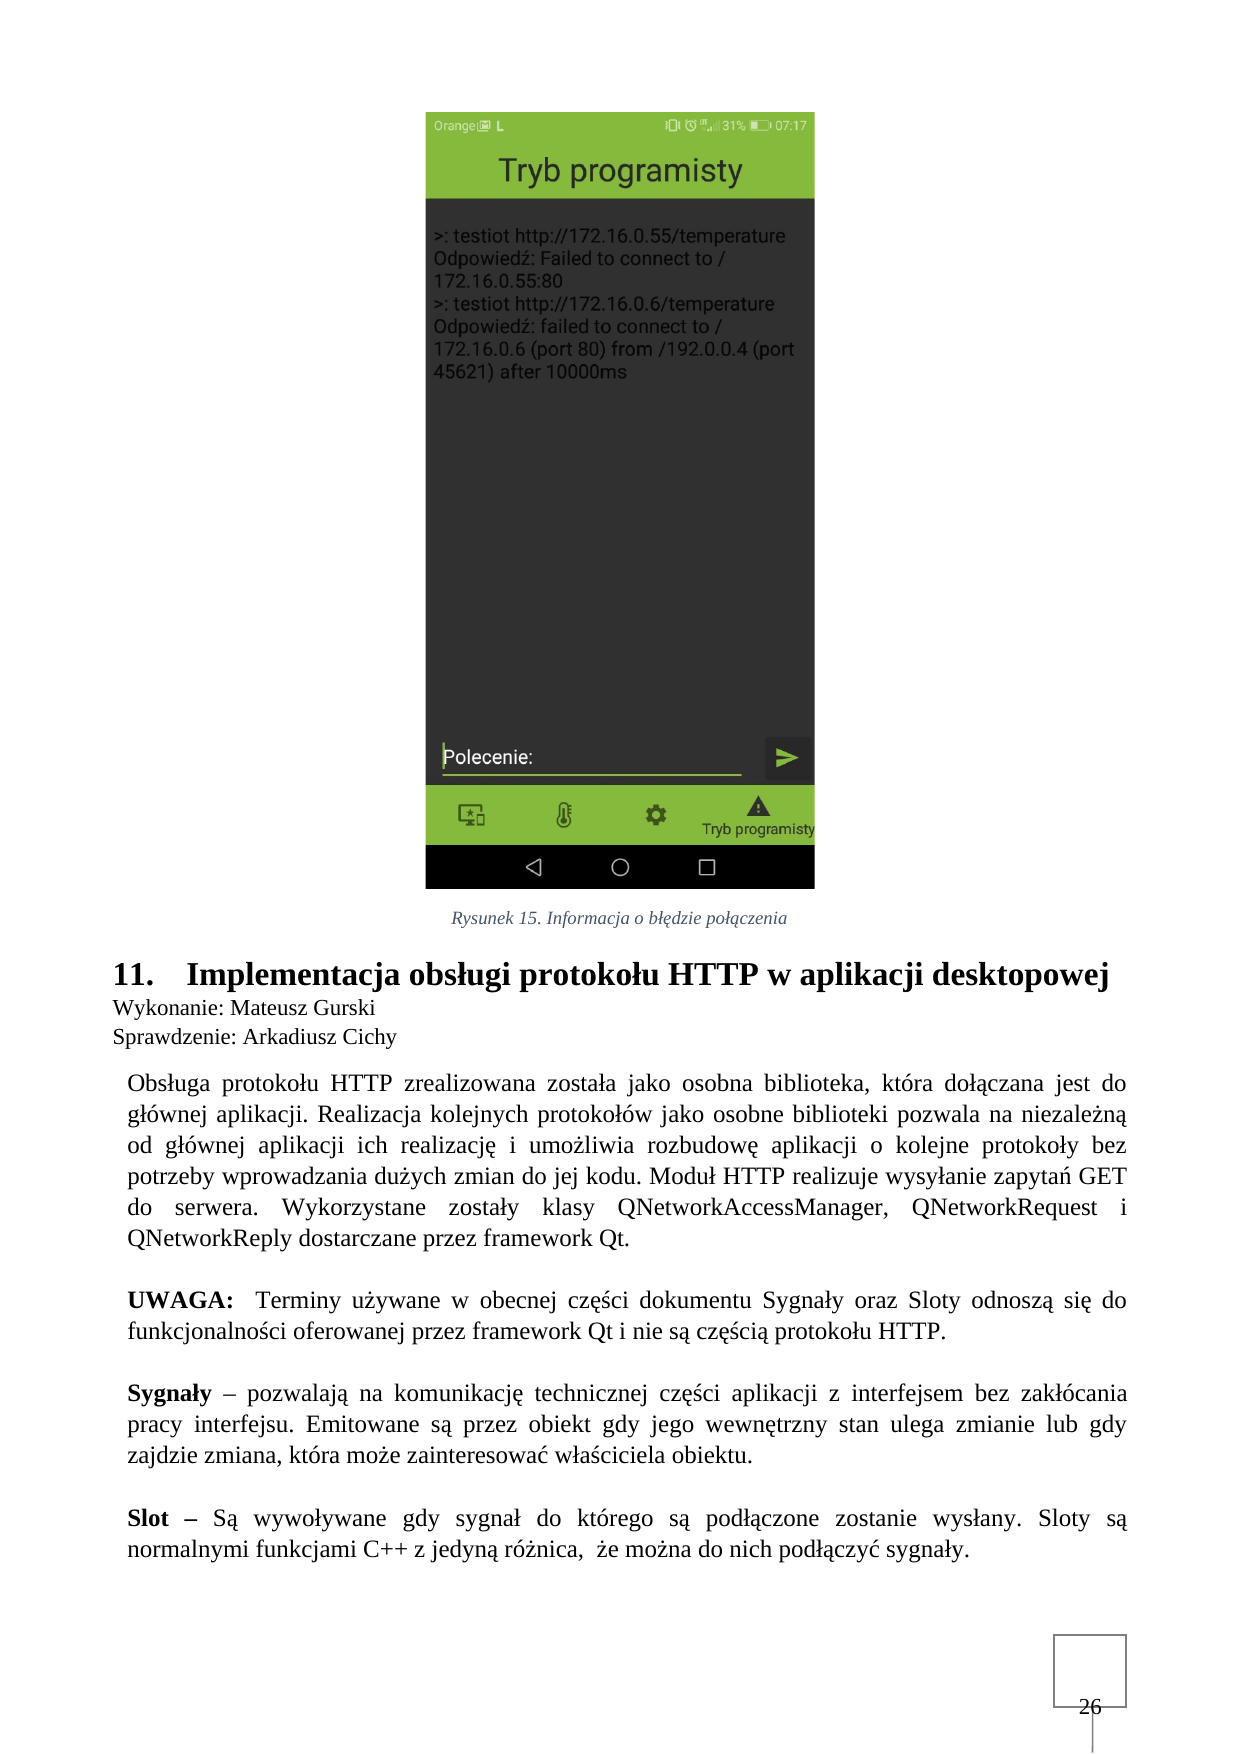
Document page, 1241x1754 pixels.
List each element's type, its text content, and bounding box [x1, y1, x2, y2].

list Sygnały – pozwalają na komunikację technicznej części aplikacji z interfejsem bez zakłócania pracy interfejsu. Emitowane są przez obiekt gdy jego wewnętrzny stan ulega zmianie lub gdy zajdzie zmiana, która może zainteresować właściciela obiektu. [127, 1378, 1128, 1469]
picture [425, 112, 815, 889]
list UWAGA: Terminy używane w obecnej części dokumentu Sygnały oraz Sloty odnoszą się do funkcjonalności oferowanej przez framework Qt i nie są częścią protokołu HTTP. [127, 1285, 1128, 1345]
list Obsługa protokołu HTTP zrealizowana została jako osobna biblioteka, która dołączana jest do głównej aplikacji. Realizacja kolejnych protokołów jako osobne biblioteki pozwala na niezależną od głównej aplikacji ich realizację i umożliwia rozbudowę aplikacji o kolejne protokoły bez potrzeby wprowadzania dużych zmian do jej kodu. Moduł HTTP realizuje wysyłanie zapytań GET do serwera. Wykorzystane zostały klasy QNetworkAccessManager, QNetworkRequest i QNetworkReply dostarczane przez framework Qt. [127, 1068, 1128, 1252]
subtitle Implementacja obsługi protokołu HTTP w aplikacji desktopowej [112, 954, 1128, 992]
text Rysunek 15. Informacja o błędzie połączenia [112, 907, 1128, 929]
list Slot – Są wywoływane gdy sygnał do którego są podłączone zostanie wysłany. Sloty są normalnymi funkcjami C++ z jedyną różnica, że można do nich podłączyć sygnały. [127, 1503, 1128, 1562]
text Wykonanie: Mateusz Gurski Sprawdzenie: Arkadiusz Cichy [112, 994, 1128, 1049]
